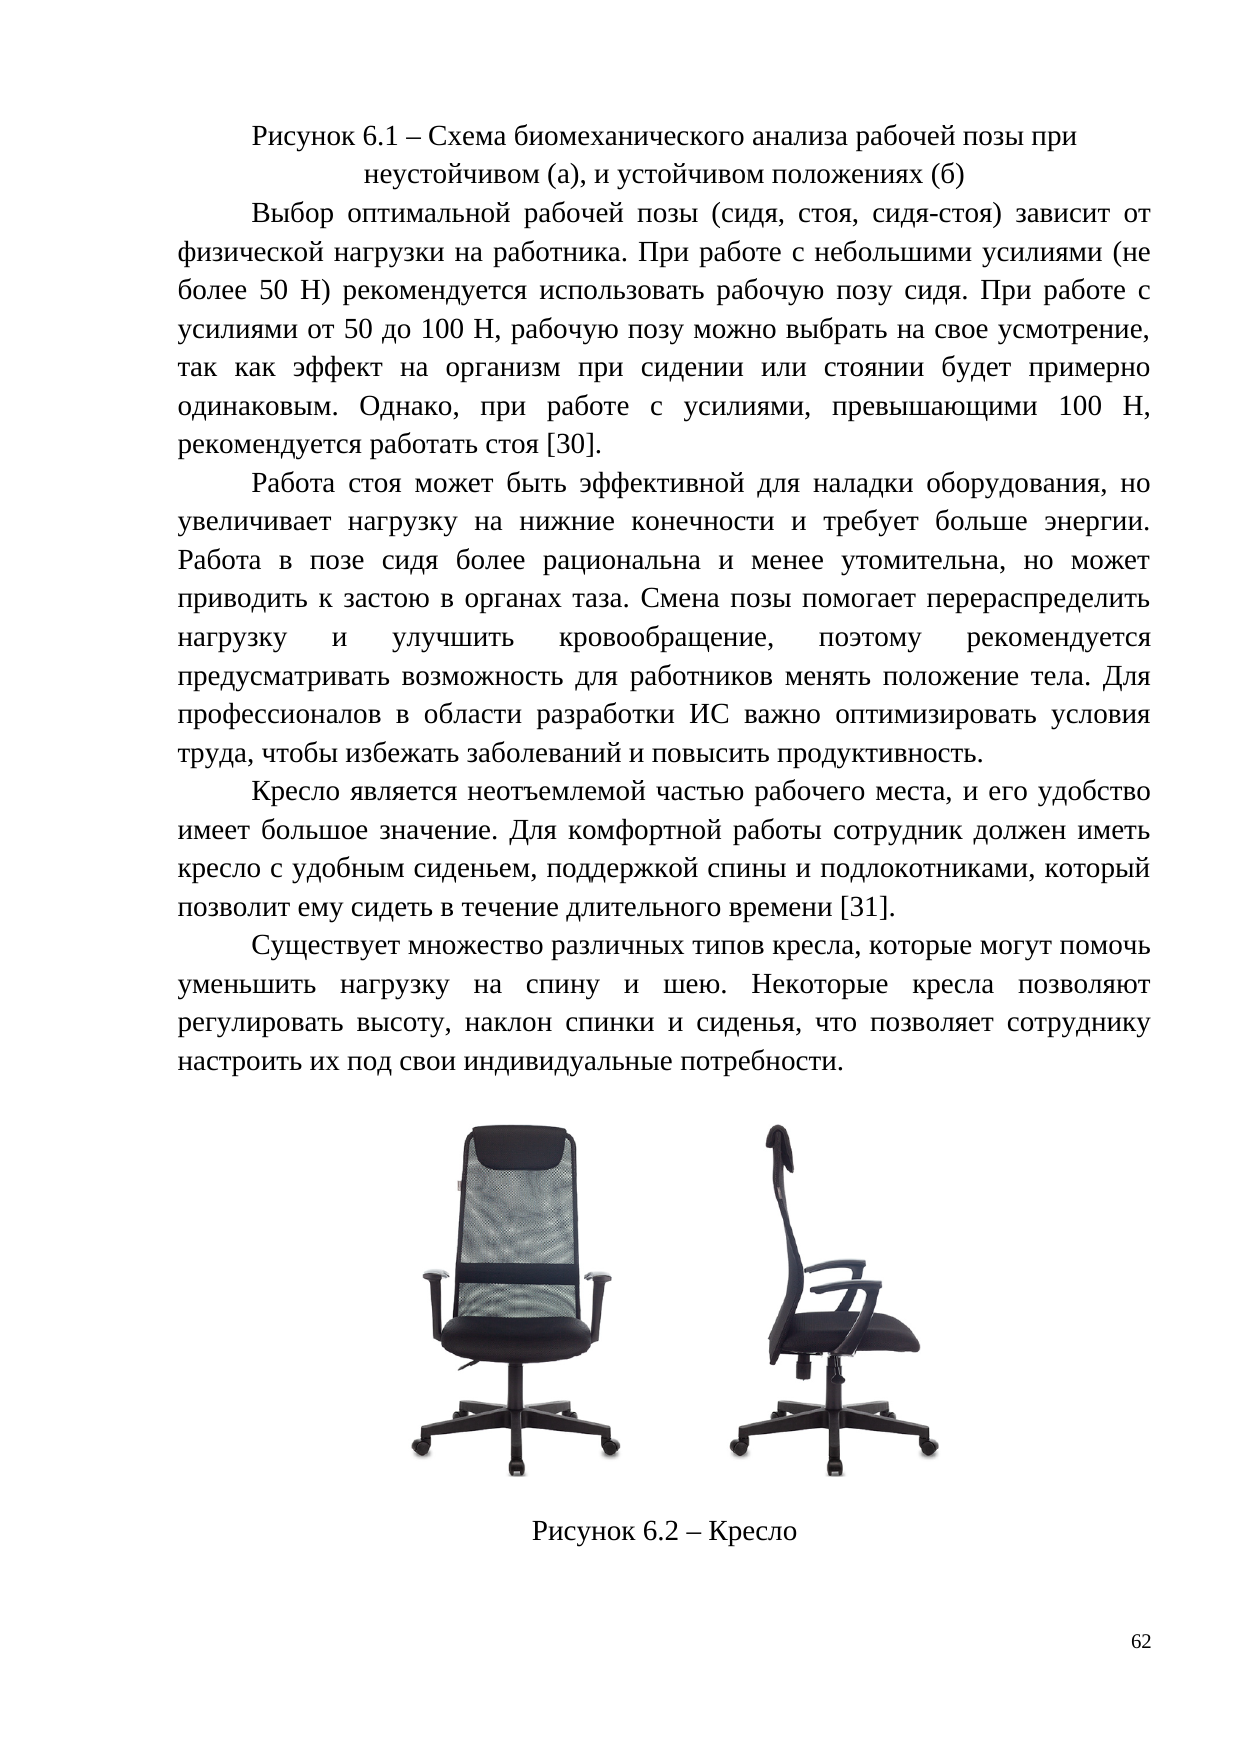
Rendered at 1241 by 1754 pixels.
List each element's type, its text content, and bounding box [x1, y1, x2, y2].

text Рисунок 6.2 – Кресло [177, 1513, 1152, 1546]
text Существует множество различных типов кресла, которые могут помочь уменьшить нагрузку на спину и шею. Некоторые кресла позволяют регулировать высоту, наклон спинки и сиденья, что позволяет сотруднику настроить их под свои индивидуальные потребности. [177, 927, 1152, 1077]
text Рисунок 6.1 – Схема биомеханического анализа рабочей позы при неустойчивом (а), и устойчивом положениях (б) [177, 118, 1152, 190]
text Кресло является неотъемлемой частью рабочего места, и его удобство имеет большое значение. Для комфортной работы сотрудник должен иметь кресло с удобным сиденьем, поддержкой спины и подлокотниками, который позволит ему сидеть в течение длительного времени [31]. [177, 773, 1152, 922]
picture [388, 1115, 941, 1479]
text Работа стоя может быть эффективной для наладки оборудования, но увеличивает нагрузку на нижние конечности и требует больше энергии. Работа в позе сидя более рациональна и менее утомительна, но может приводить к застою в органах таза. Смена позы помогает перераспределить нагрузку и улучшить кровообращение, поэтому рекомендуется предусматривать возможность для работников менять положение тела. Для профессионалов в области разработки ИС важно оптимизировать условия труда, чтобы избежать заболеваний и повысить продуктивность. [177, 465, 1152, 768]
text Выбор оптимальной рабочей позы (сидя, стоя, сидя-стоя) зависит от физической нагрузки на работника. При работе с небольшими усилиями (не более 50 Н) рекомендуется использовать рабочую позу сидя. При работе с усилиями от 50 до 100 Н, рабочую позу можно выбрать на свое усмотрение, так как эффект на организм при сидении или стоянии будет примерно одинаковым. Однако, при работе с усилиями, превышающими 100 Н, рекомендуется работать стоя [30]. [177, 195, 1152, 460]
